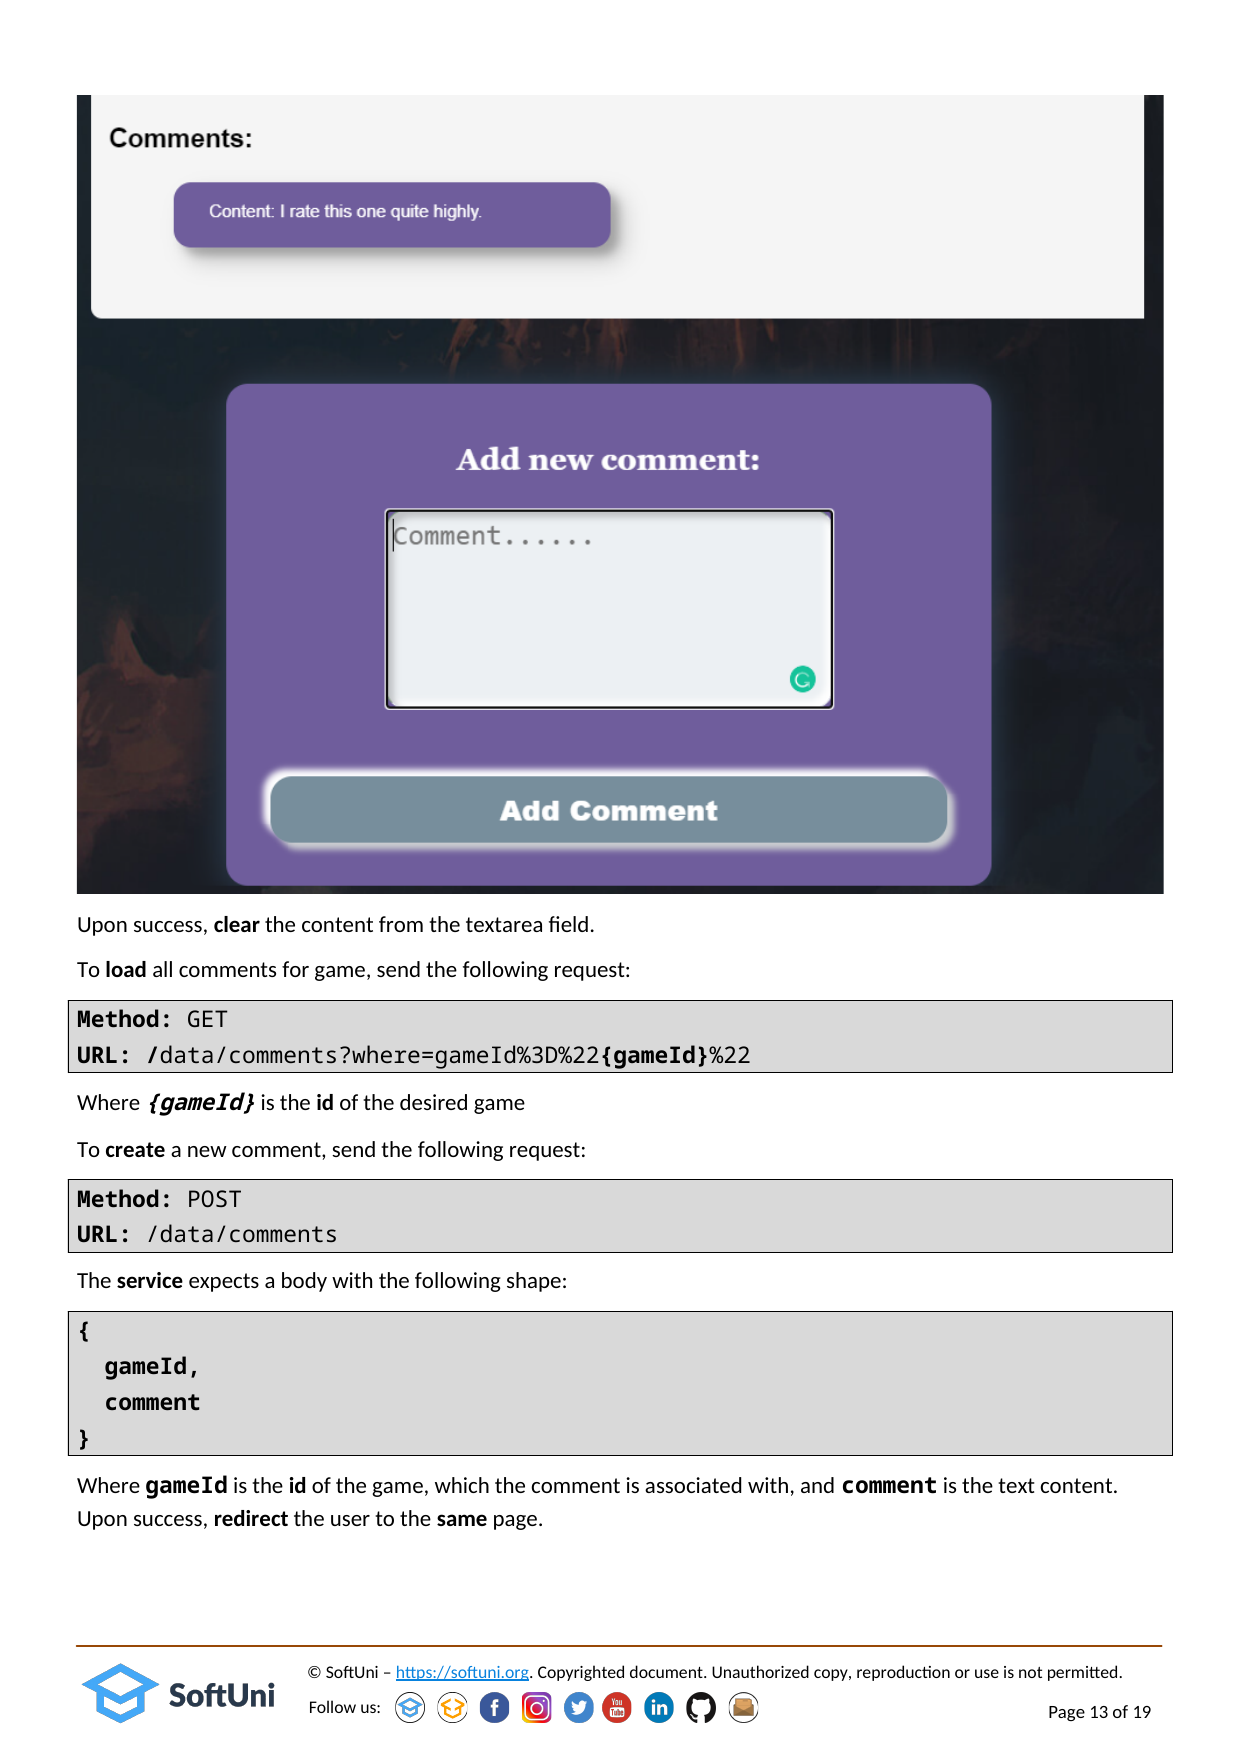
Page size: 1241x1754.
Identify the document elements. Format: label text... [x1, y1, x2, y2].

text comment [69, 1382, 1172, 1417]
picture [644, 1692, 653, 1701]
text To create a new comment, send the following request: [77, 1135, 1163, 1163]
text Upon success, clear the content from the textarea field. [77, 910, 1163, 938]
text Method: GET [69, 1001, 1172, 1034]
picture [522, 1692, 552, 1723]
picture [395, 1692, 425, 1723]
picture [564, 1692, 594, 1723]
text gameId, [69, 1346, 1172, 1381]
text URL: /data/comments [69, 1215, 1172, 1252]
picture [75, 1658, 281, 1729]
picture [479, 1692, 510, 1723]
picture [658, 1705, 667, 1714]
text URL: /data/comments?where=gameId%3D%22{gameId}%22 [69, 1036, 1172, 1072]
picture [76, 95, 1164, 894]
picture [686, 1692, 716, 1723]
text { [69, 1312, 1172, 1345]
picture [728, 1692, 759, 1723]
text Where {gameId} is the id of the desired game [77, 1086, 1163, 1117]
text } [69, 1418, 1172, 1455]
picture [644, 1714, 653, 1723]
text The service expects a body with the following shape: [77, 1266, 1163, 1294]
text Method: POST [69, 1180, 1172, 1214]
text Where gameId is the id of the game, which the comment is associated with, and comment is the text content. Upon success, redirect the user to the same page. [77, 1469, 1163, 1532]
picture [665, 1692, 674, 1701]
picture [437, 1692, 468, 1723]
picture [602, 1692, 632, 1723]
text To load all comments for game, send the following request: [77, 955, 1163, 983]
picture [665, 1714, 674, 1723]
